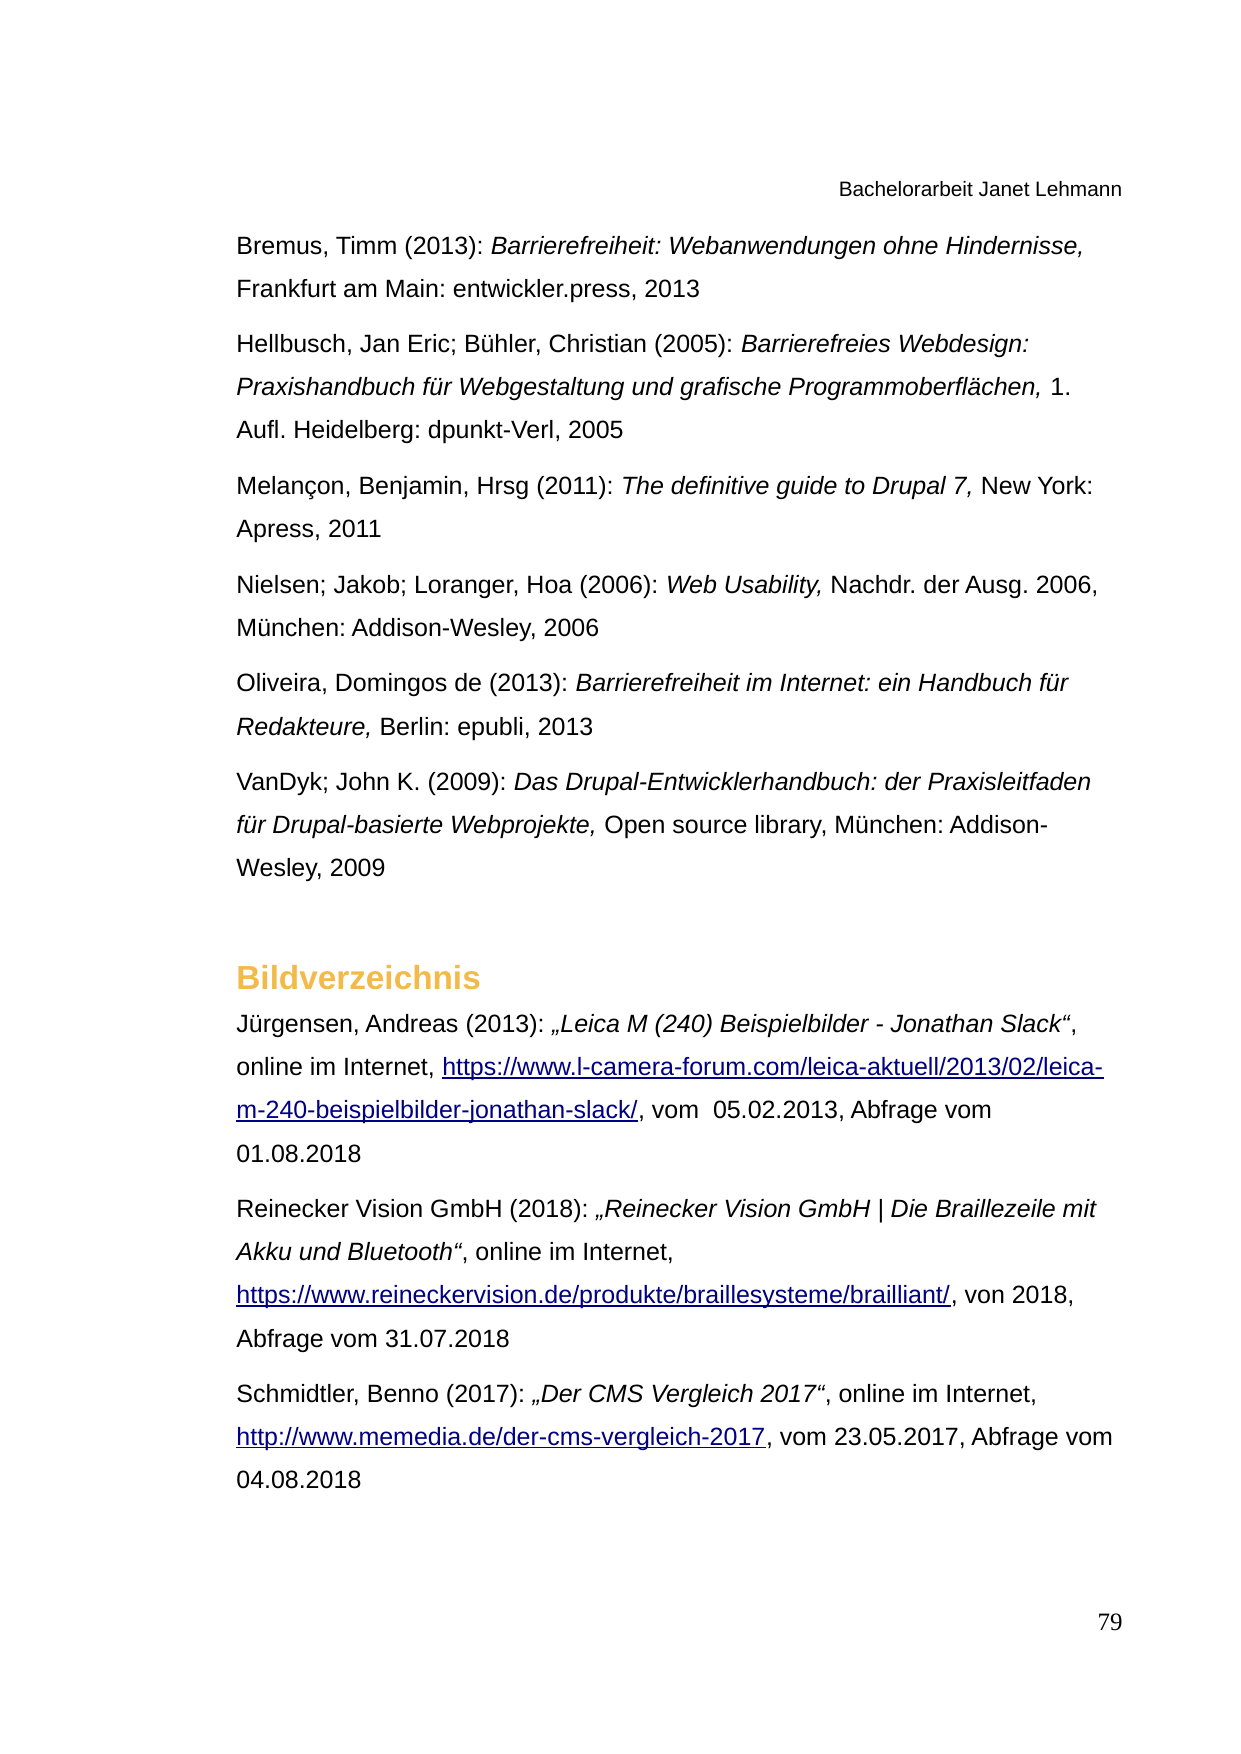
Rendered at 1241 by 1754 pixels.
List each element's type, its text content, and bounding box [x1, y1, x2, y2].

text Schmidtler, Benno (2017): „Der CMS Vergleich 2017“, online im Internet, http://www.memedia.de/der-cms-vergleich-2017, vom 23.05.2017, Abfrage vom 04.08.2018 [236, 1379, 1122, 1494]
text Bremus, Timm (2013): Barrierefreiheit: Webanwendungen ohne Hindernisse, Frankfurt am Main: entwickler.press, 2013 [236, 231, 1122, 302]
text Jürgensen, Andreas (2013): „Leica M (240) Beispielbilder - Jonathan Slack“, online im Internet, https://www.l-camera-forum.com/leica-aktuell/2013/02/leica-m-240-beispielbilder-jonathan-slack/, vom 05.02.2013, Abfrage vom 01.08.2018 [236, 1009, 1122, 1167]
text Nielsen; Jakob; Loranger, Hoa (2006): Web Usability, Nachdr. der Ausg. 2006, München: Addison-Wesley, 2006 [236, 570, 1122, 642]
text Melançon, Benjamin, Hrsg (2011): The definitive guide to Drupal 7, New York: Apress, 2011 [236, 471, 1122, 543]
text VanDyk; John K. (2009): Das Drupal-Entwicklerhandbuch: der Praxisleitfaden für Drupal-basierte Webprojekte, Open source library, München: Addison-Wesley, 2009 [236, 767, 1122, 882]
text Hellbusch, Jan Eric; Bühler, Christian (2005): Barrierefreies Webdesign: Praxishandbuch für Webgestaltung und grafische Programmoberflächen, 1. Aufl. Heidelberg: dpunkt-Verl, 2005 [236, 329, 1122, 444]
text Reinecker Vision GmbH (2018): „Reinecker Vision GmbH | Die Braillezeile mit Akku und Bluetooth“, online im Internet, https://www.reineckervision.de/produkte/braillesysteme/brailliant/, von 2018, Abfrage vom 31.07.2018 [236, 1194, 1122, 1352]
text Oliveira, Domingos de (2013): Barrierefreiheit im Internet: ein Handbuch für Redakteure, Berlin: epubli, 2013 [236, 668, 1122, 740]
subtitle Bildverzeichnis [236, 958, 1122, 997]
